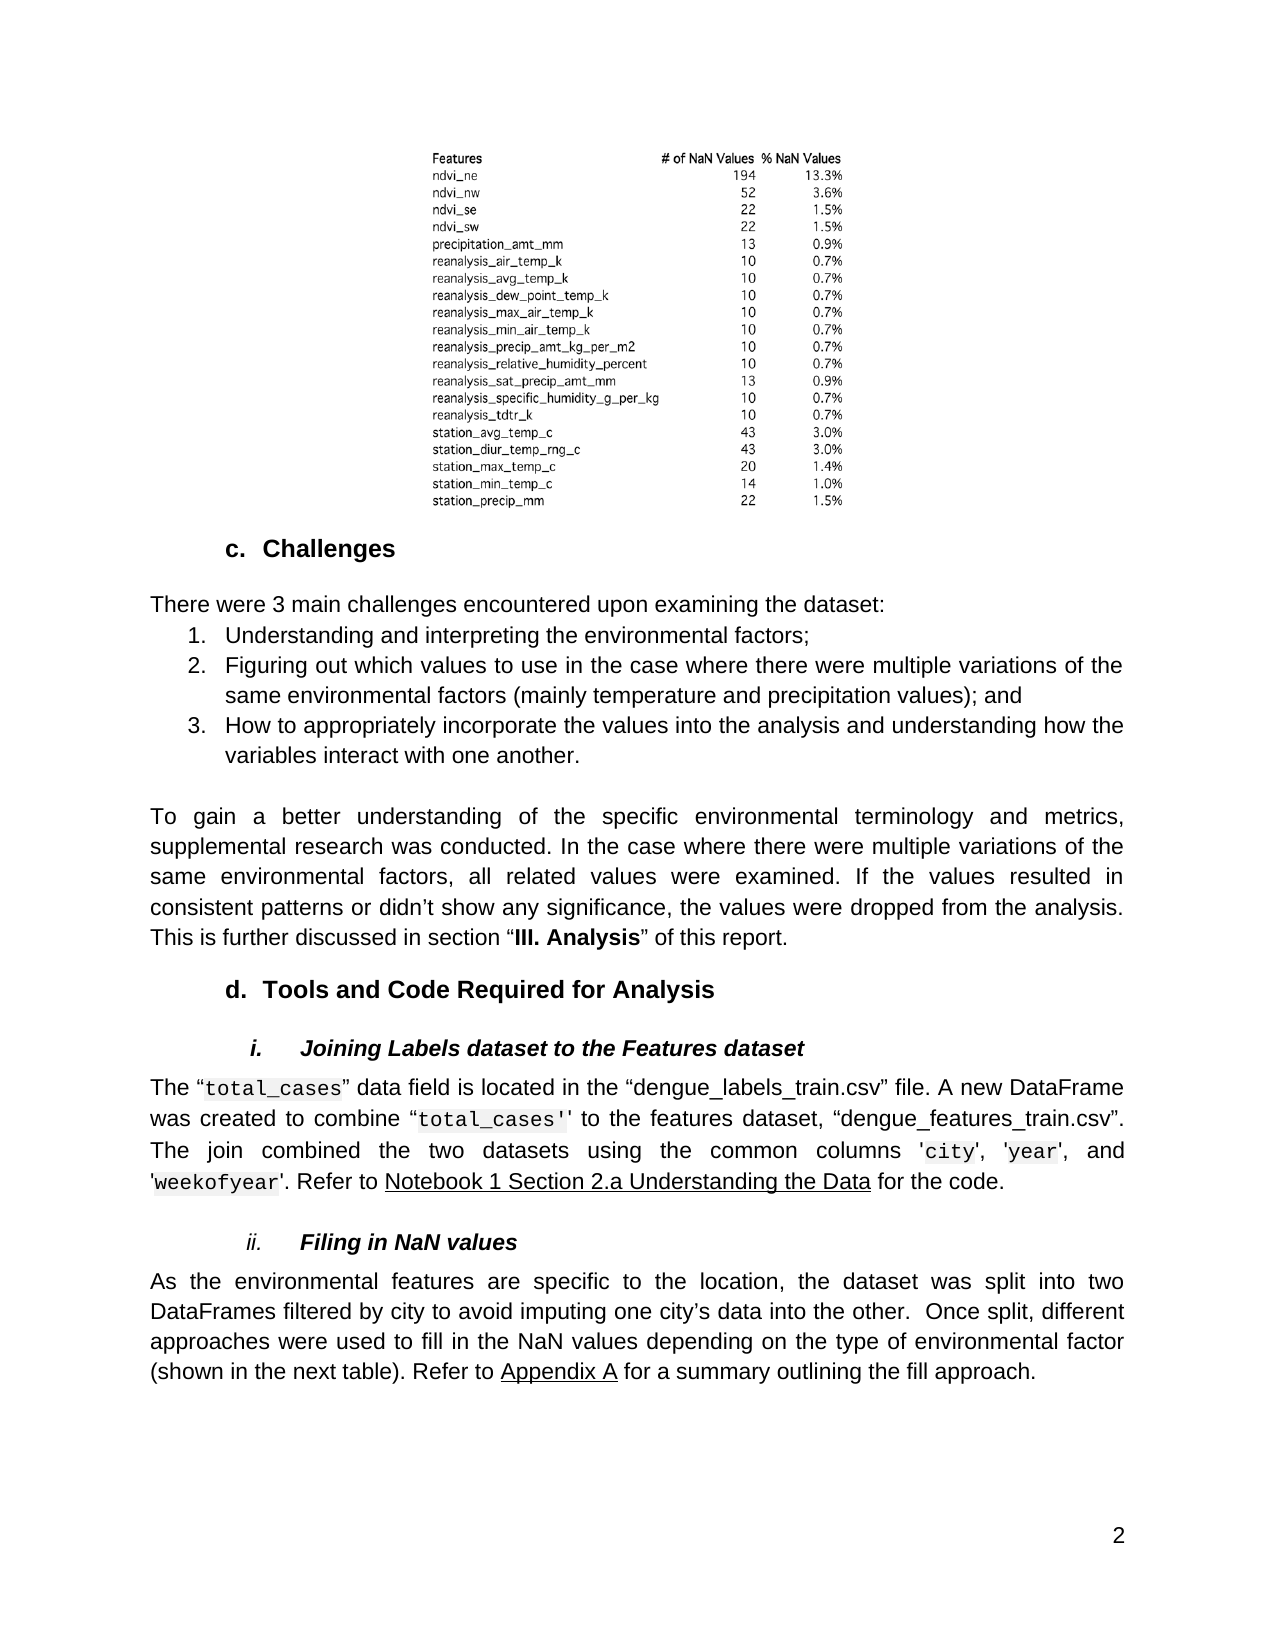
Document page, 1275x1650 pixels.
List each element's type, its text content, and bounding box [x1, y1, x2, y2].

text As the environmental features are specific to the location, the dataset was split into two DataFrames filtered by city to avoid imputing one city’s data into the other. Once split, different approaches were used to fill in the NaN values depending on the type of environmental factor (shown in the next table). Refer to Appendix A for a summary outlining the fill approach. [150, 1268, 1125, 1385]
picture [429, 150, 846, 510]
subtitle Filing in NaN values [262, 1229, 1125, 1256]
subtitle d. Tools and Code Required for Analysis [225, 975, 1125, 1003]
list How to appropriately incorporate the values into the analysis and understanding how the variables interact with one another. [187, 712, 1125, 769]
subtitle c. Challenges [225, 534, 1125, 563]
list Understanding and interpreting the environmental factors; [187, 622, 1125, 648]
list Figuring out which values to use in the case where there were multiple variations of the same environmental factors (mainly temperature and precipitation values); and [187, 652, 1125, 708]
text The “total_cases” data field is located in the “dengue_labels_train.csv” file. A new DataFrame was created to combine “total_cases'' to the features dataset, “dengue_features_train.csv”. The join combined the two datasets using the common columns 'city', 'year', and 'weekofyear'. Refer to Notebook 1 Section 2.a Understanding the Data for the code. [150, 1073, 1125, 1196]
subtitle Joining Labels dataset to the Features dataset [262, 1035, 1125, 1061]
text There were 3 main challenges encountered upon examining the dataset: [150, 591, 1125, 618]
text To gain a better understanding of the specific environmental terminology and metrics, supplemental research was conducted. In the case where there were multiple variations of the same environmental factors, all related values were examined. If the values resulted in consistent patterns or didn’t show any significance, the values were dropped from the analysis. This is further discussed in section “III. Analysis” of this report. [150, 803, 1125, 950]
